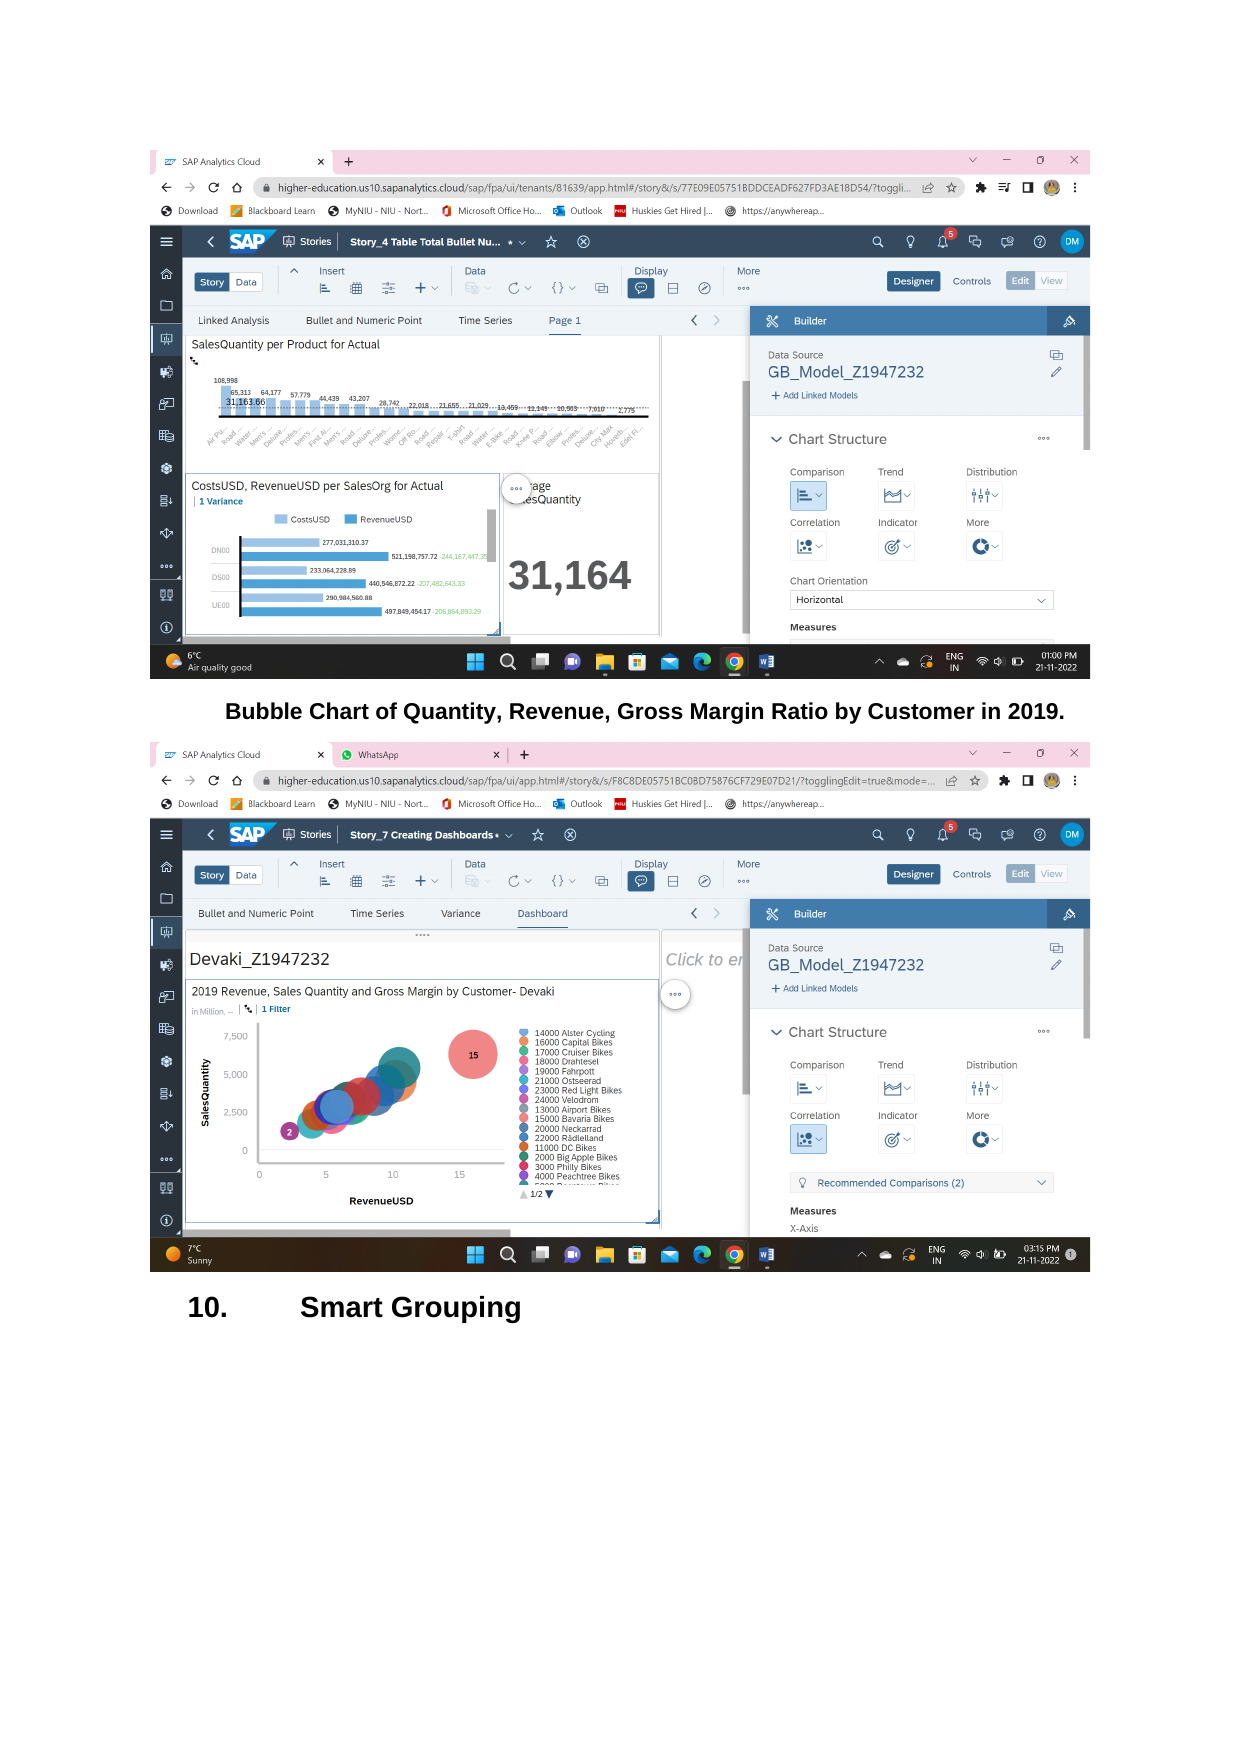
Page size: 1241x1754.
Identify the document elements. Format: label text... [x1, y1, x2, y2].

list Bubble Chart of Quantity, Revenue, Gross Margin Ratio by Customer in 2019. [225, 698, 1090, 724]
list Smart Grouping [187, 1291, 1090, 1324]
picture [150, 150, 1091, 679]
picture [150, 742, 1091, 1272]
